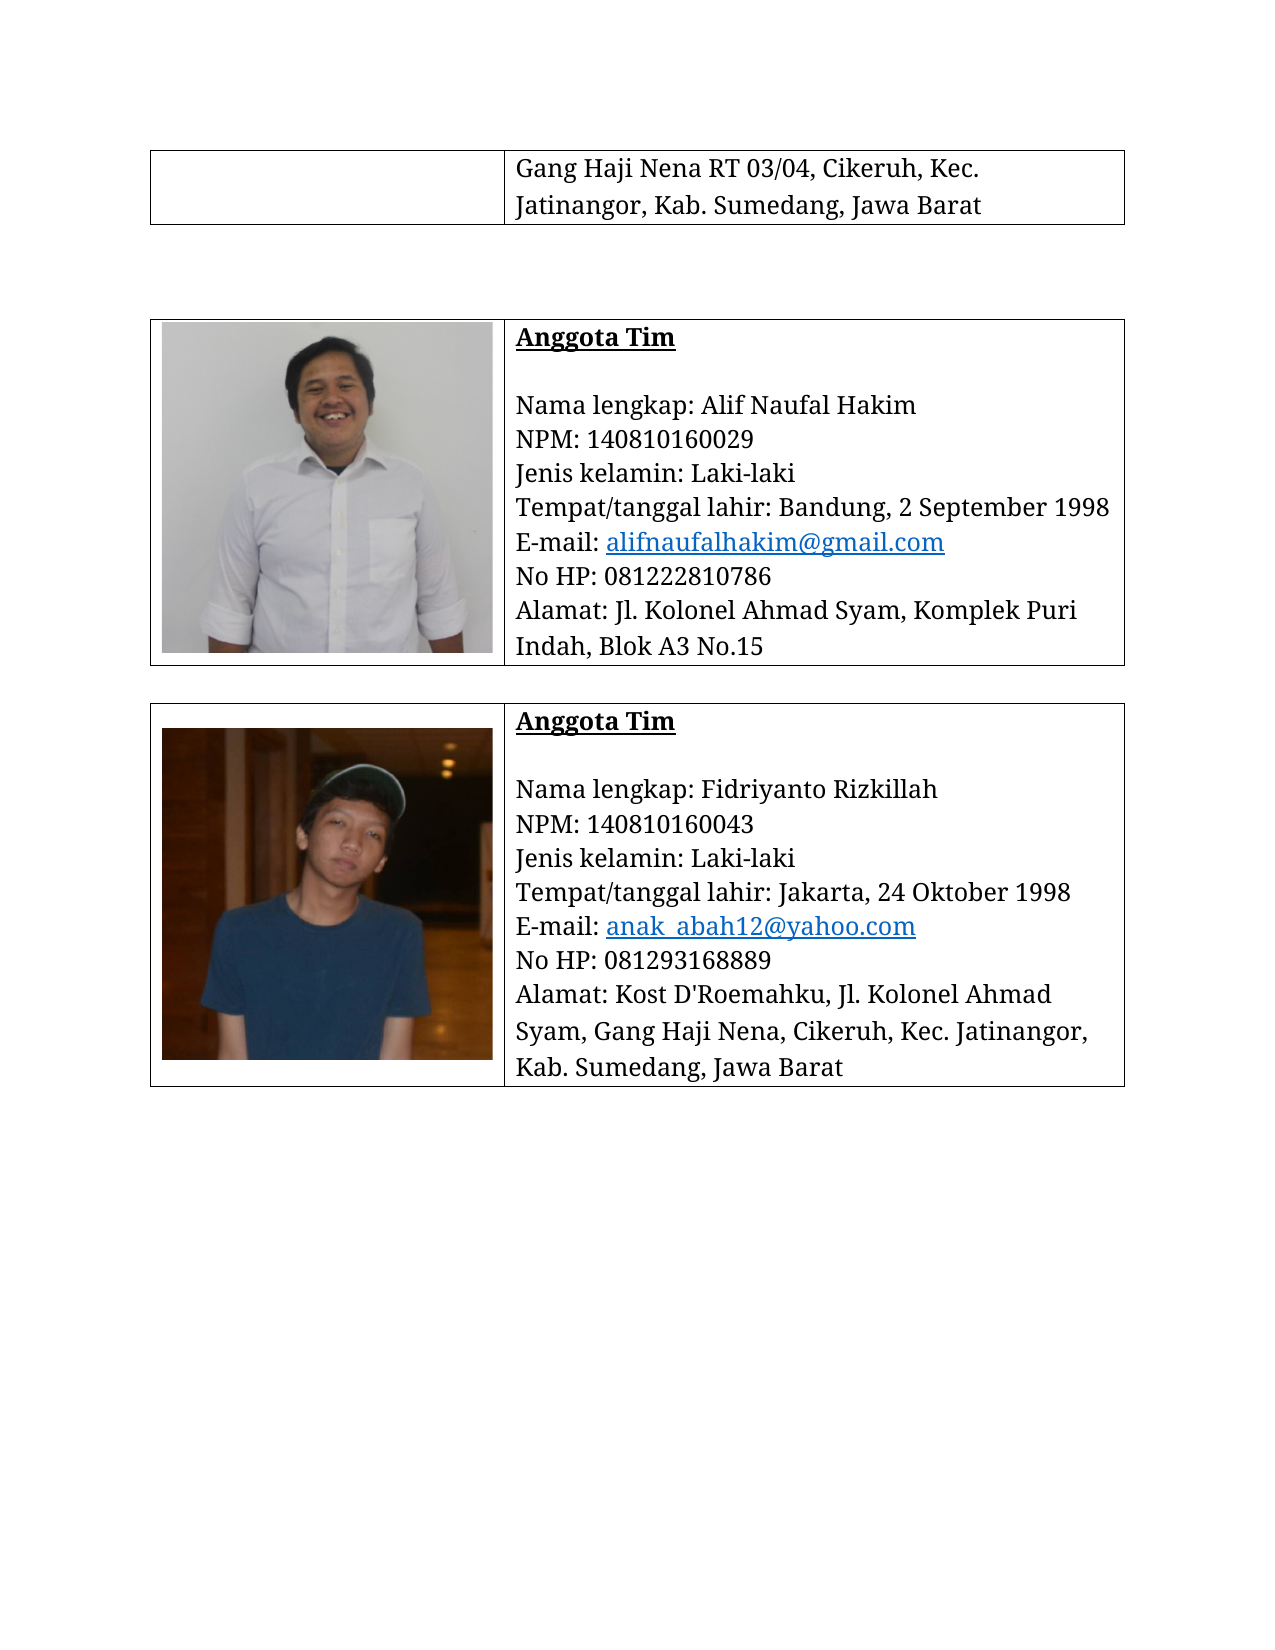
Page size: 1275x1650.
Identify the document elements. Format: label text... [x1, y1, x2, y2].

table_header [151, 704, 504, 1086]
picture [162, 728, 493, 1060]
table_header Anggota Tim Nama lengkap: Alif Naufal Hakim NPM: 140810160029 Jenis kelamin: Laki-laki Tempat/tanggal lahir: Bandung, 2 September 1998 E-mail: alifnaufalhakim@gmail.com No HP: 081222810786 Alamat: Jl. Kolonel Ahmad Syam, Komplek Puri Indah, Blok A3 No.15 [505, 320, 1124, 665]
picture [161, 322, 493, 653]
table_header [151, 320, 504, 665]
table_header Anggota Tim Nama lengkap: Fidriyanto Rizkillah NPM: 140810160043 Jenis kelamin: Laki-laki Tempat/tanggal lahir: Jakarta, 24 Oktober 1998 E-mail: anak_abah12@yahoo.com No HP: 081293168889 Alamat: Kost D'Roemahku, Jl. Kolonel Ahmad Syam, Gang Haji Nena, Cikeruh, Kec. Jatinangor, Kab. Sumedang, Jawa Barat [505, 704, 1124, 1086]
table_cell [151, 151, 504, 224]
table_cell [505, 151, 1124, 224]
